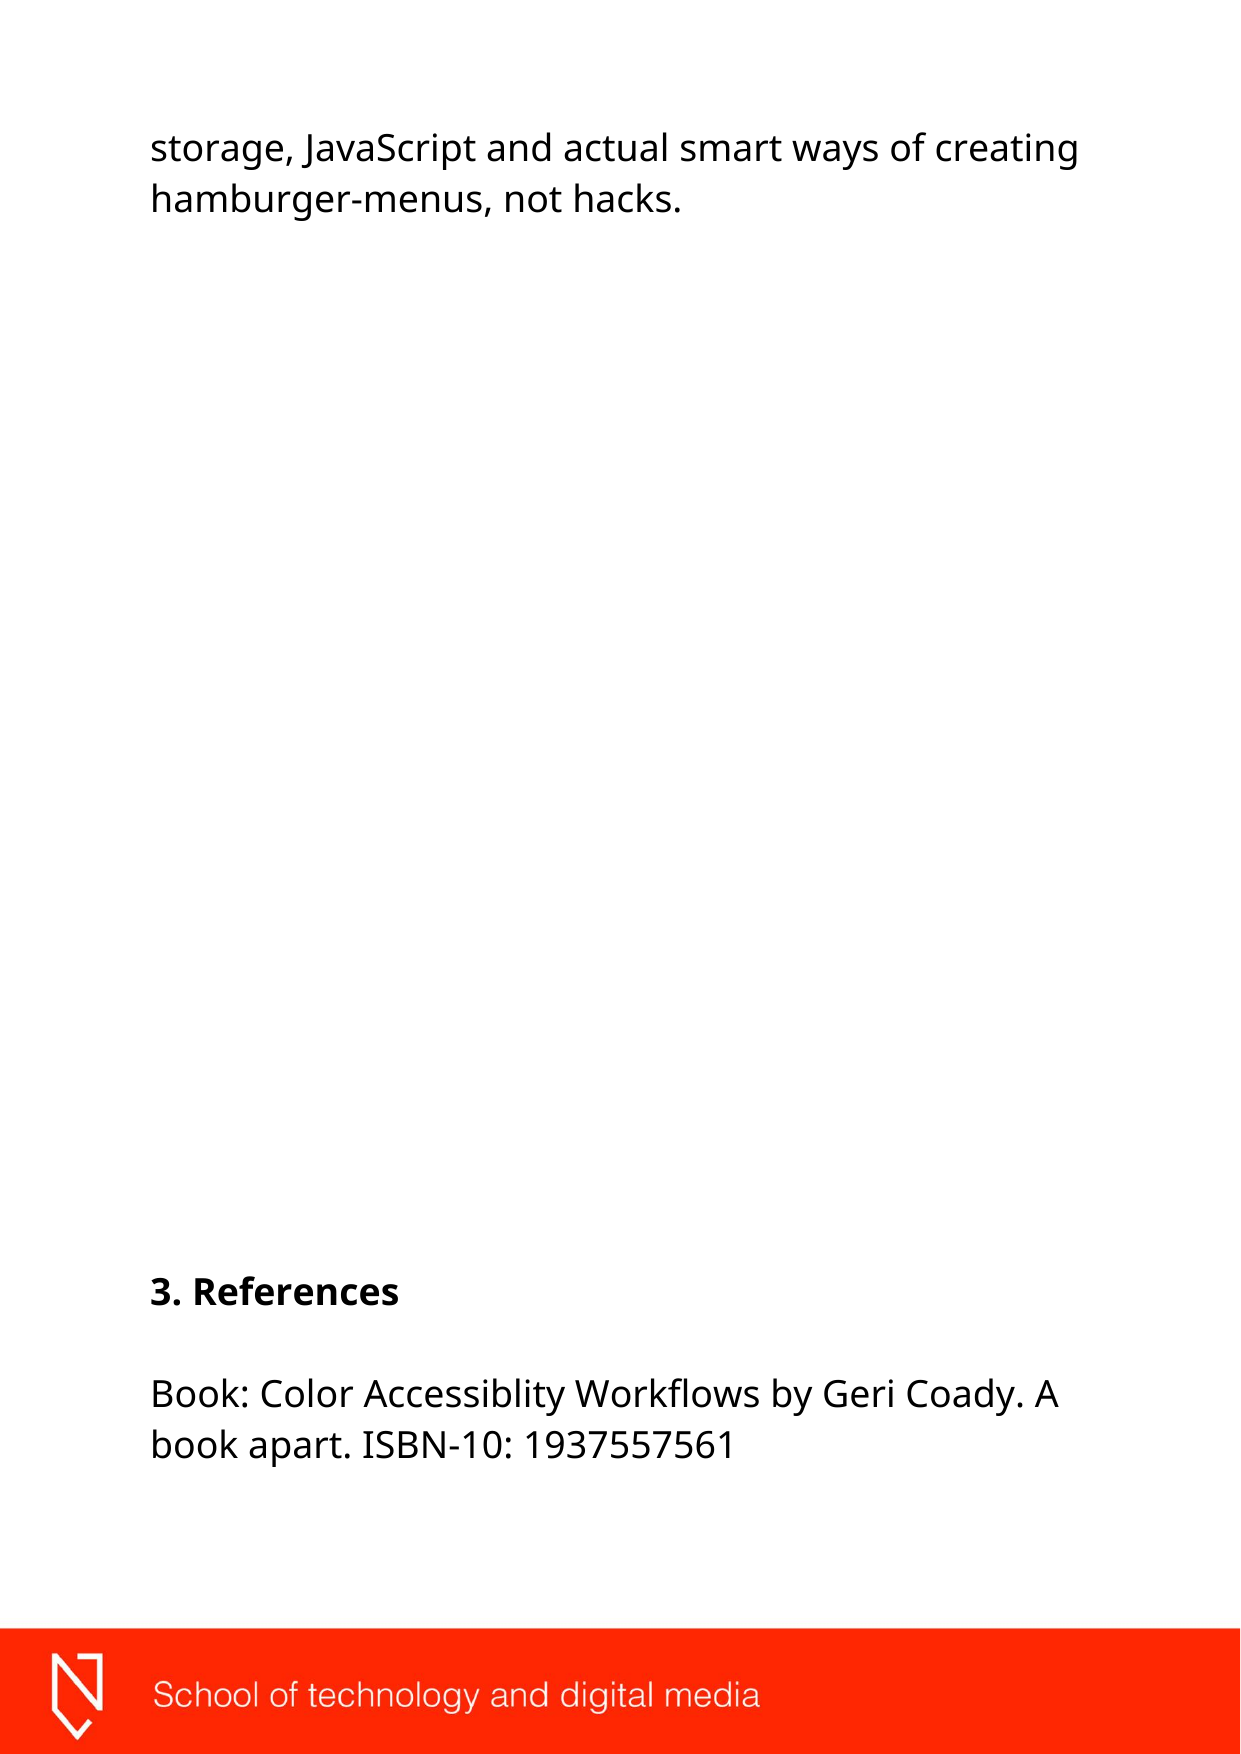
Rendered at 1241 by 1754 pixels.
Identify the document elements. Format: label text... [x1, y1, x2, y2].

text Book: Color Accessiblity Workflows by Geri Coady. A book apart. ISBN-10: 1937557561 [150, 1367, 1090, 1469]
subtitle 3. References [150, 1265, 1090, 1316]
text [150, 121, 1090, 223]
picture [0, 1618, 1241, 1754]
